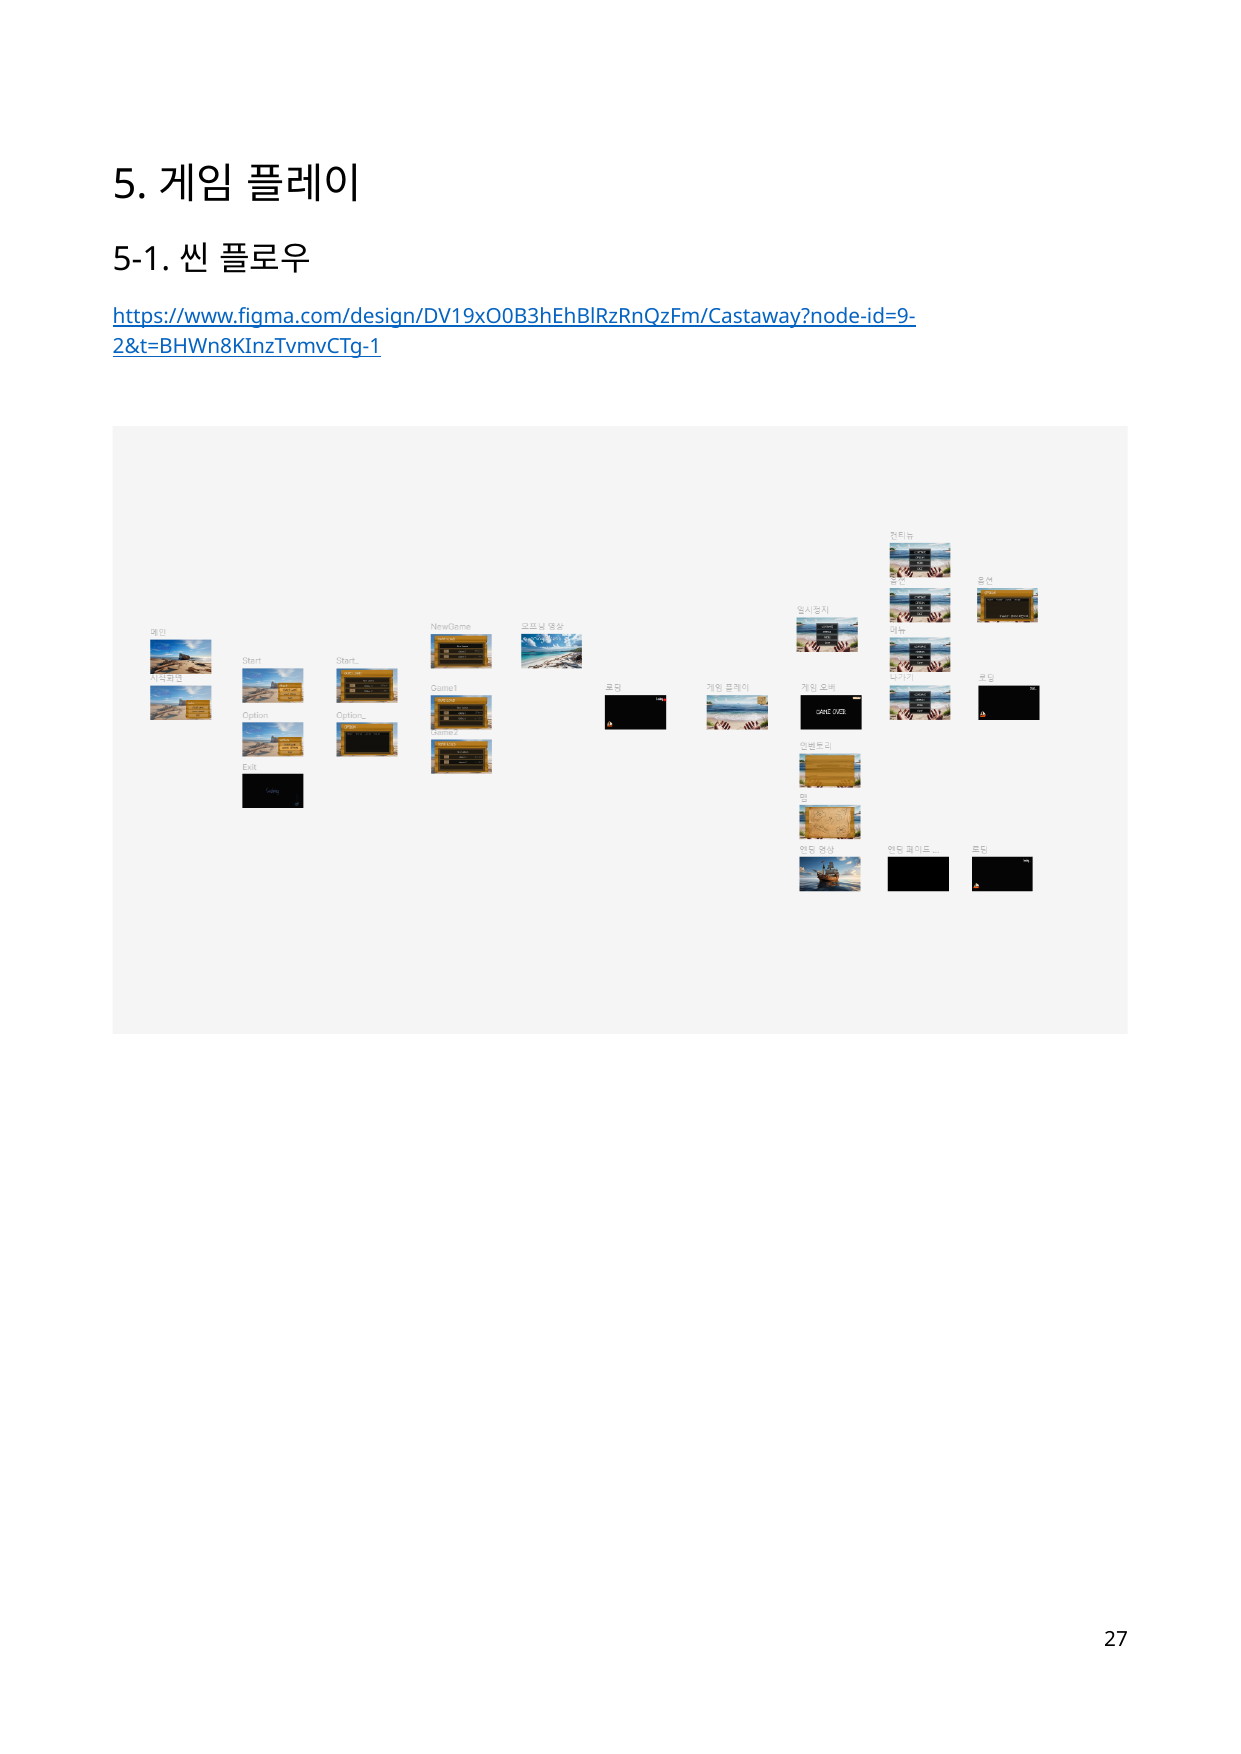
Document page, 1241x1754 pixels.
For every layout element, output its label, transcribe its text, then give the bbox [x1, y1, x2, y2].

text https://www.figma.com/design/DV19xO0B3hEhBlRzRnQzFm/Castaway?node-id=9-2&t=BHWn8KInzTvmvCTg-1 [112, 301, 1128, 360]
subtitle 5. 게임 플레이 [112, 150, 1128, 211]
subtitle 5-1. 씬 플로우 [112, 232, 1128, 280]
picture [112, 426, 1128, 1034]
